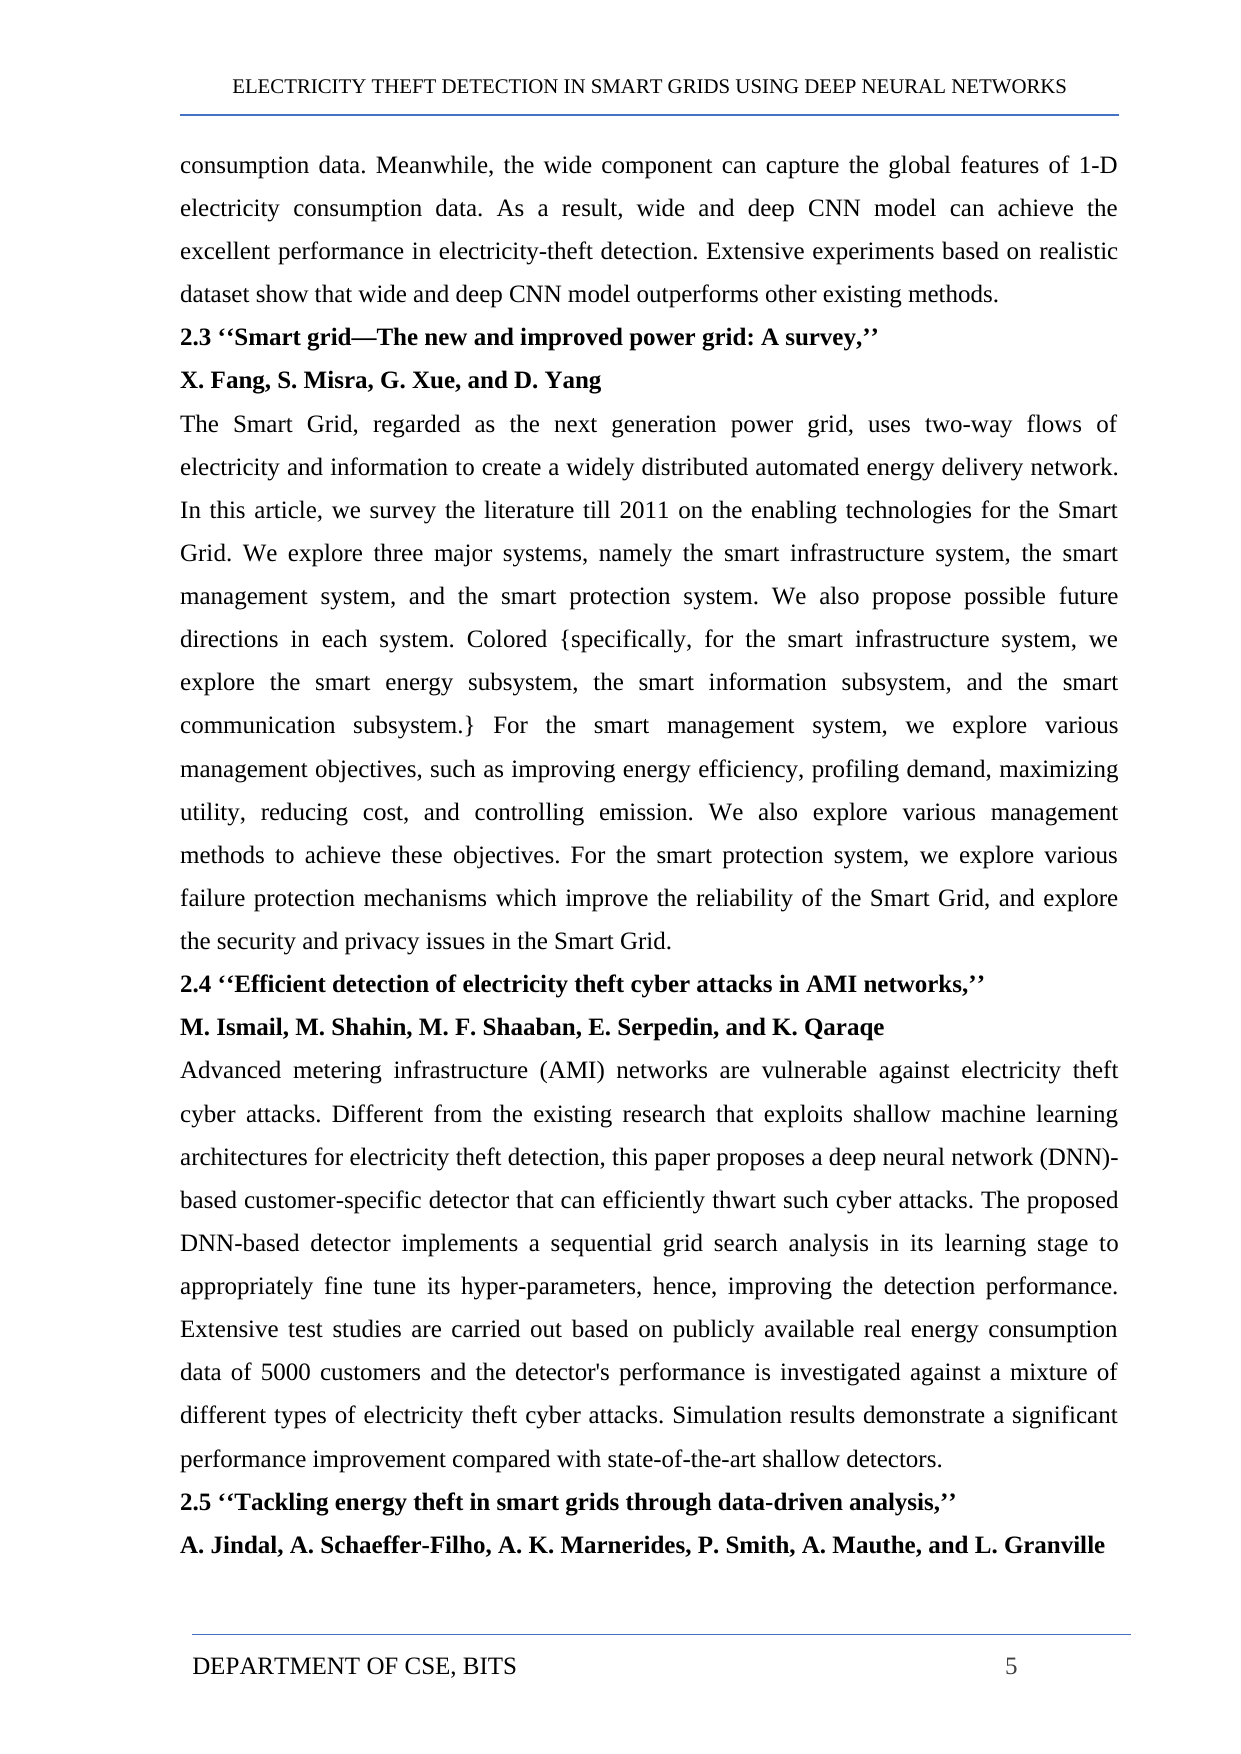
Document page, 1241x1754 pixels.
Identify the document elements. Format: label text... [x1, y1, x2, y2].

text M. Ismail, M. Shahin, M. F. Shaaban, E. Serpedin, and K. Qaraqe [180, 1012, 1119, 1041]
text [180, 150, 1119, 308]
text X. Fang, S. Misra, G. Xue, and D. Yang [180, 366, 1119, 394]
text 2.3 ‘‘Smart grid—The new and improved power grid: A survey,’’ [180, 322, 1119, 351]
text The Smart Grid, regarded as the next generation power grid, uses two-way flows of electricity and information to create a widely distributed automated energy delivery network. In this article, we survey the literature till 2011 on the enabling technologies for the Smart Grid. We explore three major systems, namely the smart infrastructure system, the smart management system, and the smart protection system. We also propose possible future directions in each system. Colored {specifically, for the smart infrastructure system, we explore the smart energy subsystem, the smart information subsystem, and the smart communication subsystem.} For the smart management system, we explore various management objectives, such as improving energy efficiency, profiling demand, maximizing utility, reducing cost, and controlling emission. We also explore various management methods to achieve these objectives. For the smart protection system, we explore various failure protection mechanisms which improve the reliability of the Smart Grid, and explore the security and privacy issues in the Smart Grid. [180, 409, 1119, 955]
text Advanced metering infrastructure (AMI) networks are vulnerable against electricity theft cyber attacks. Different from the existing research that exploits shallow machine learning architectures for electricity theft detection, this paper proposes a deep neural network (DNN)-based customer-specific detector that can efficiently thwart such cyber attacks. The proposed DNN-based detector implements a sequential grid search analysis in its learning stage to appropriately fine tune its hyper-parameters, hence, improving the detection performance. Extensive test studies are carried out based on publicly available real energy consumption data of 5000 customers and the detector's performance is investigated against a mixture of different types of electricity theft cyber attacks. Simulation results demonstrate a significant performance improvement compared with state-of-the-art shallow detectors. [180, 1056, 1119, 1472]
text 2.4 ‘‘Efficient detection of electricity theft cyber attacks in AMI networks,’’ [180, 969, 1119, 998]
text 2.5 ‘‘Tackling energy theft in smart grids through data-driven analysis,’’ [180, 1487, 1119, 1516]
text A. Jindal, A. Schaeffer-Filho, A. K. Marnerides, P. Smith, A. Mauthe, and L. Granville [180, 1530, 1119, 1559]
